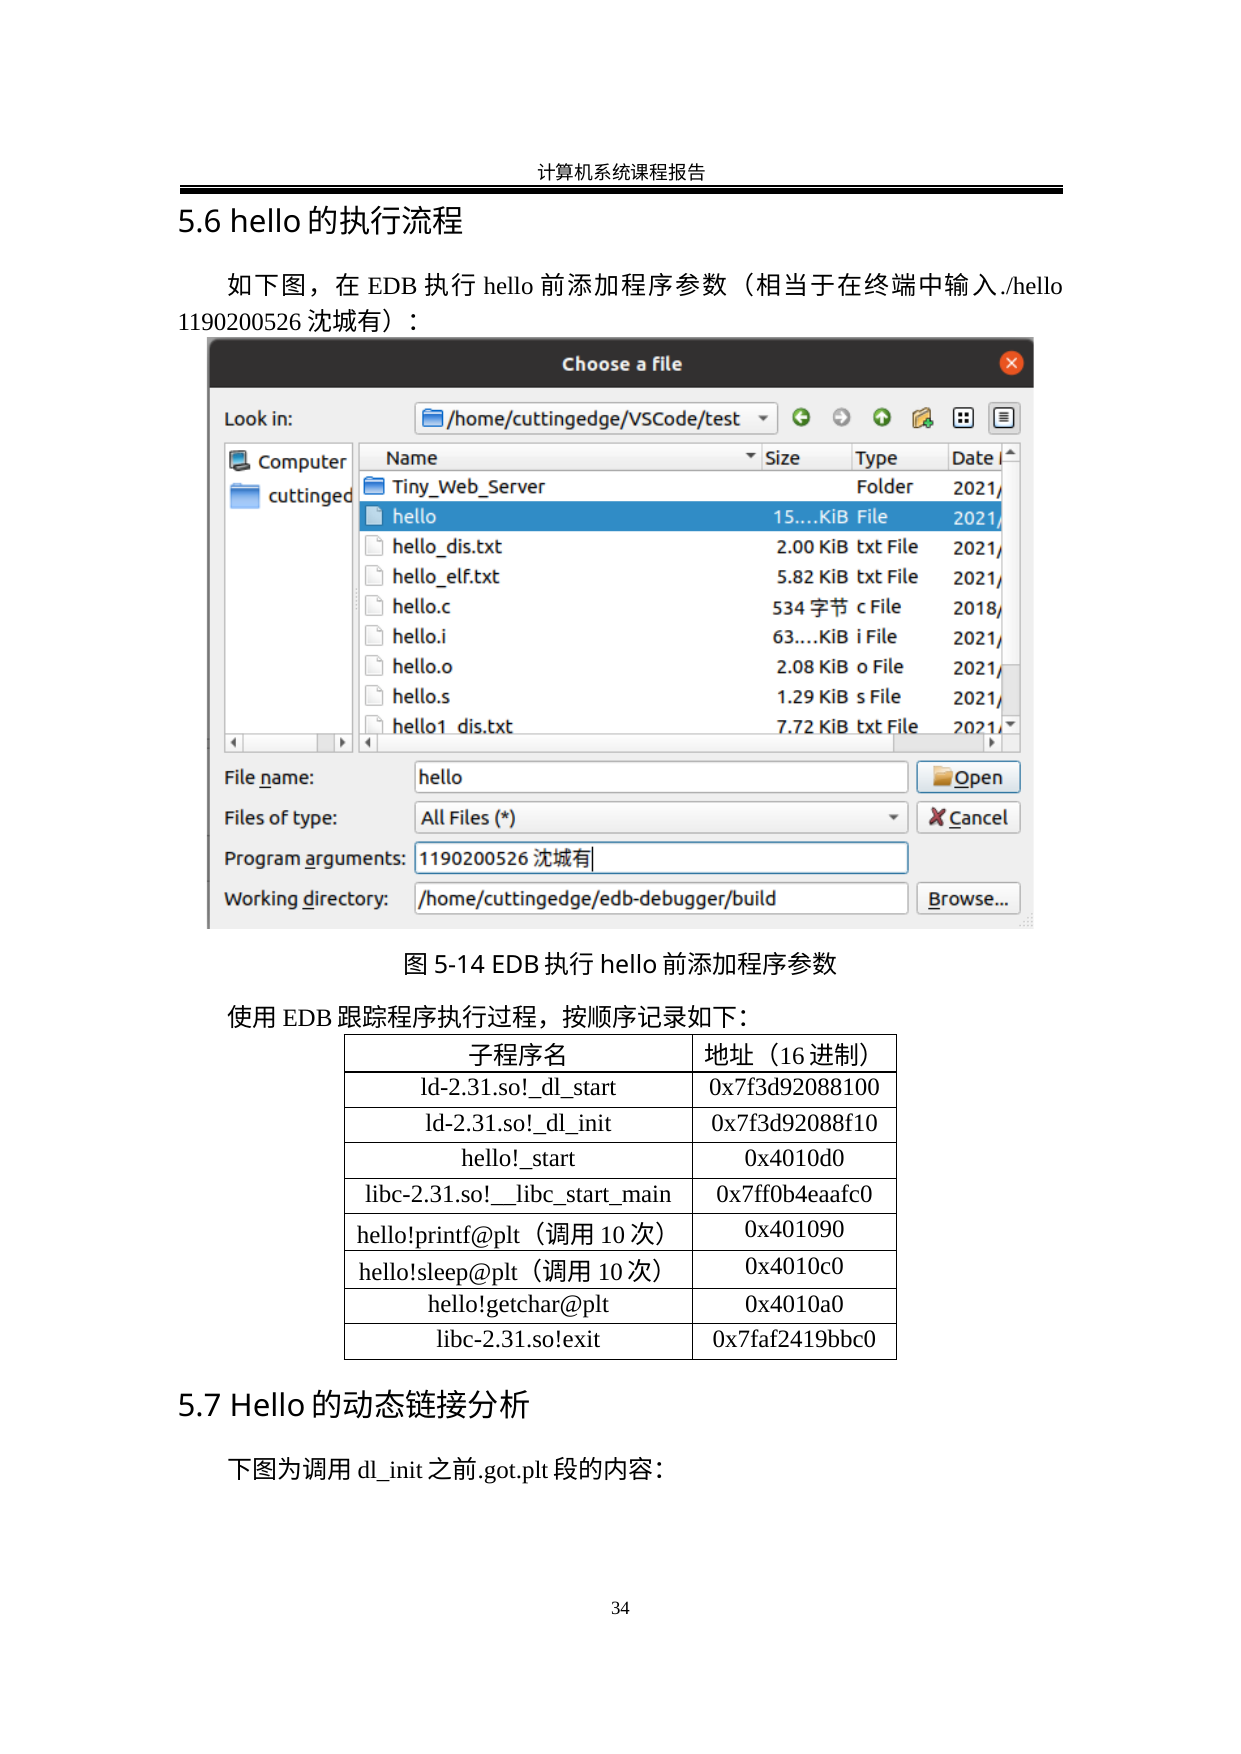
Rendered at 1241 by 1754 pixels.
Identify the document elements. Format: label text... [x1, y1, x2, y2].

table_cell libc-2.31.so!exit [345, 1324, 692, 1358]
table_cell hello!_start [345, 1143, 692, 1178]
subtitle 5.6 hello的执行流程 [177, 201, 1063, 240]
table_cell hello!getchar@plt [345, 1289, 692, 1323]
picture [206, 337, 1034, 929]
text 使用EDB跟踪程序执行过程，按顺序记录如下： [177, 998, 1063, 1034]
table_cell 0x7faf2419bbc0 [693, 1324, 896, 1358]
table_cell ld-2.31.so!_dl_start [345, 1073, 692, 1107]
table_cell 0x7ff0b4eaafc0 [693, 1179, 896, 1213]
table_cell 0x7f3d92088100 [693, 1073, 896, 1107]
table_cell 0x4010a0 [693, 1289, 896, 1323]
table_cell ld-2.31.so!_dl_init [345, 1108, 692, 1142]
table_header 子程序名 [345, 1035, 692, 1071]
table_cell hello!sleep@plt（调用10次） [345, 1251, 692, 1288]
table_header 地址（16进制） [693, 1035, 896, 1071]
table_cell hello!printf@plt（调用10次） [345, 1214, 692, 1250]
table_cell 0x401090 [693, 1214, 896, 1250]
table_cell libc-2.31.so!__libc_start_main [345, 1179, 692, 1213]
text 图 5-14 EDB执行hello前添加程序参数 [177, 945, 1063, 981]
text 如下图，在EDB执行hello前添加程序参数（相当于在终端中输入./hello 1190200526 沈城有）： [177, 265, 1063, 338]
table_cell 0x4010d0 [693, 1143, 896, 1178]
table_cell 0x4010c0 [693, 1251, 896, 1288]
table_cell 0x7f3d92088f10 [693, 1108, 896, 1142]
subtitle 5.7 Hello的动态链接分析 [177, 1384, 1063, 1424]
text 下图为调用dl_init之前.got.plt段的内容： [177, 1449, 1063, 1485]
